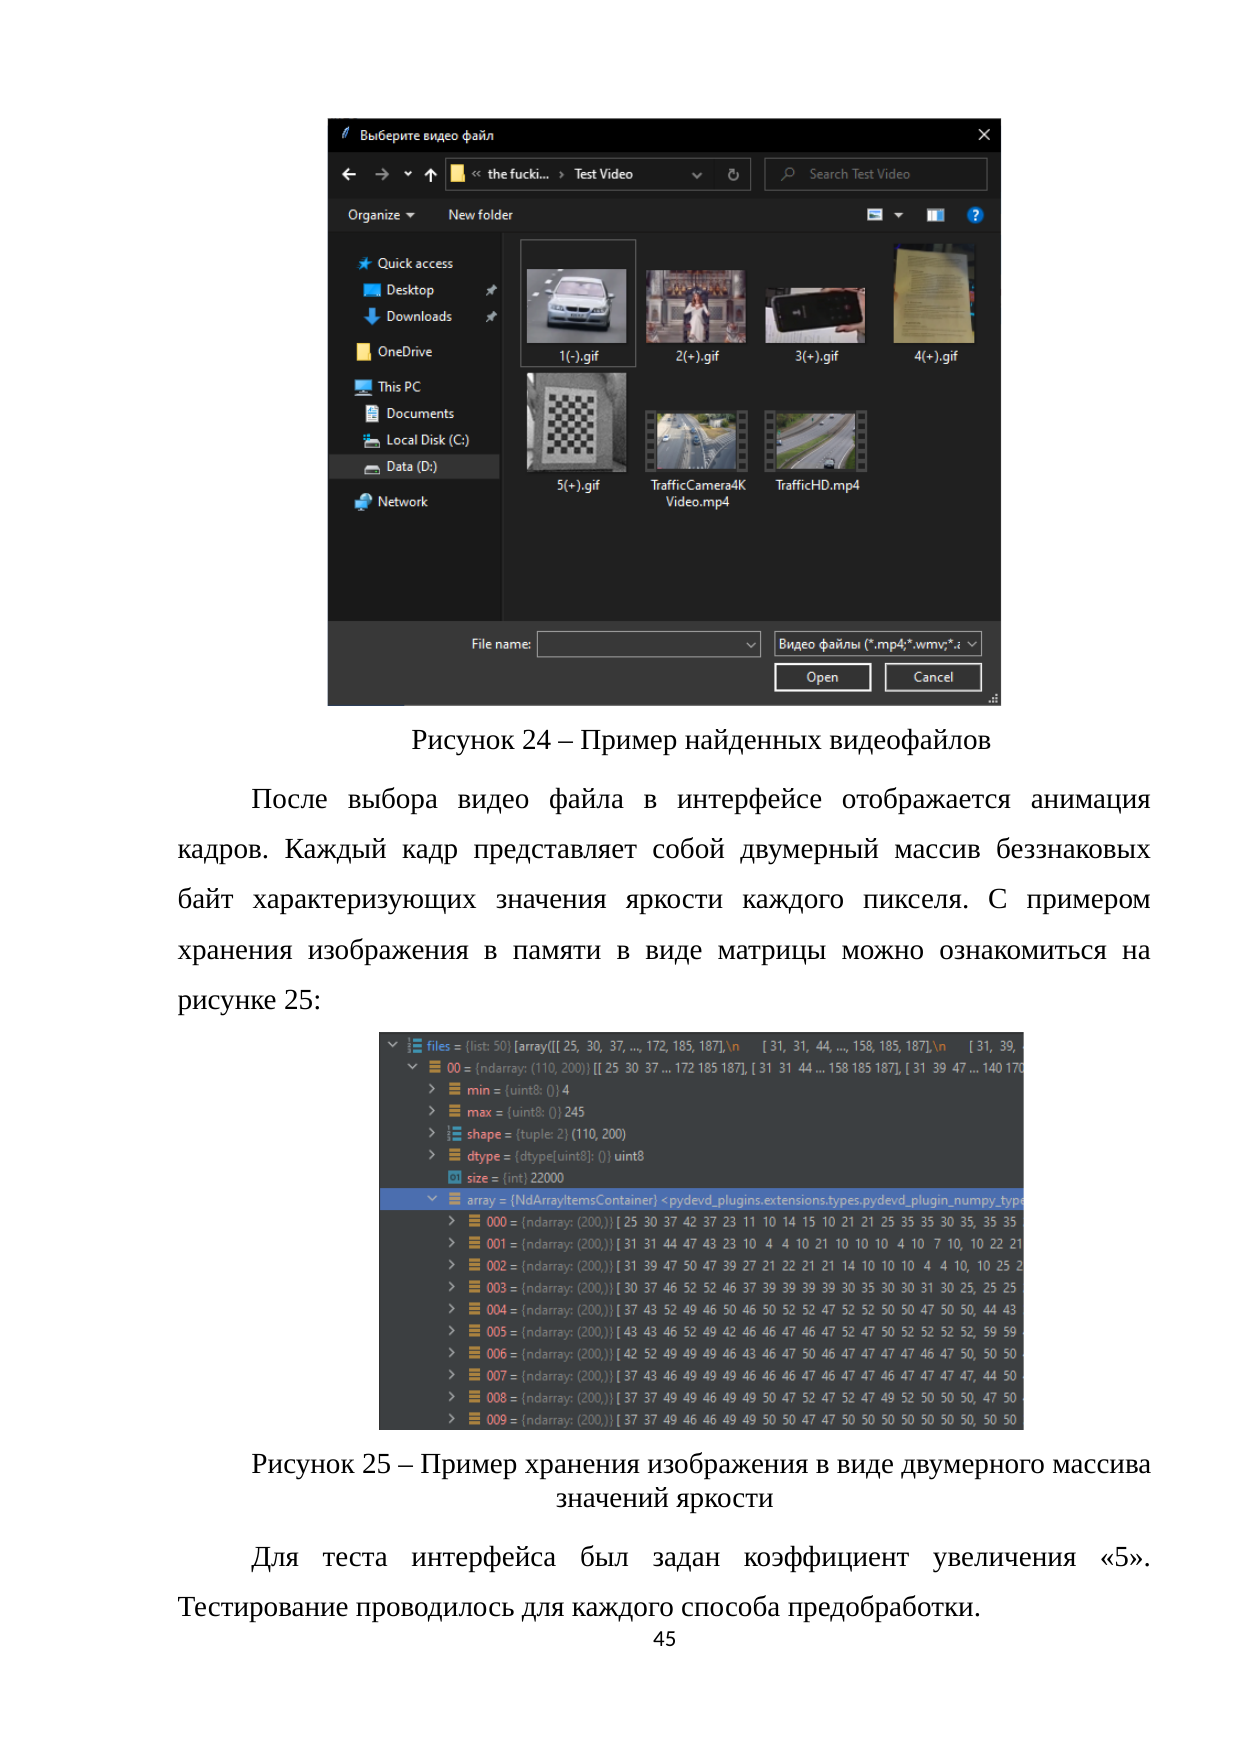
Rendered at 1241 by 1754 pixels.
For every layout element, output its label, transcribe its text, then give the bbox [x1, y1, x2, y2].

text Рисунок 25 – Пример хранения изображения в виде двумерного массива значений яркости [177, 1447, 1152, 1514]
text Для теста интерфейса был задан коэффициент увеличения «5». Тестирование проводилось для каждого способа предобработки. [177, 1539, 1152, 1623]
picture [327, 118, 1002, 706]
text Рисунок 24 – Пример найденных видеофайлов [177, 722, 1152, 756]
text После выбора видео файла в интерфейсе отображается анимация кадров. Каждый кадр представляет собой двумерный массив беззнаковых байт характеризующих значения яркости каждого пикселя. С примером хранения изображения в памяти в виде матрицы можно ознакомиться на рисунке 25: [177, 781, 1152, 1016]
picture [379, 1032, 1024, 1430]
